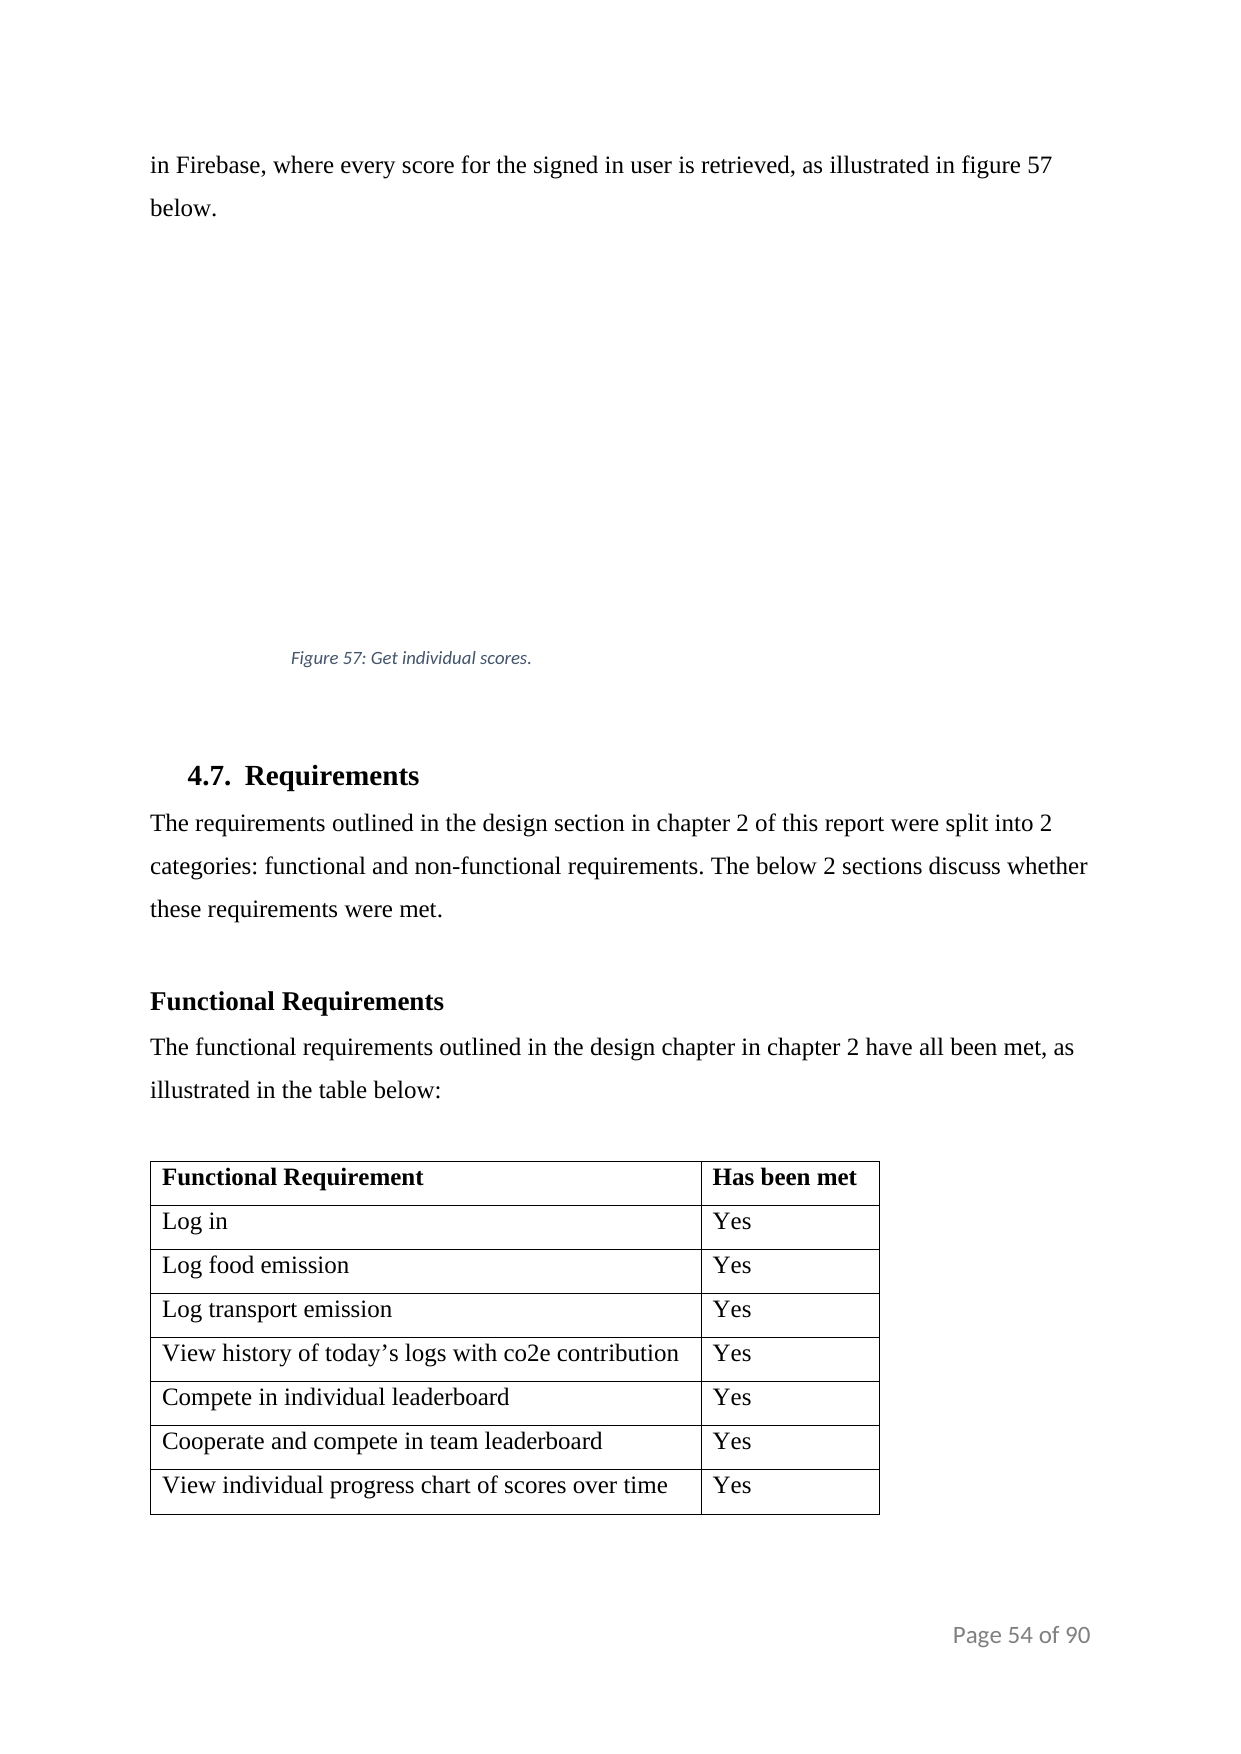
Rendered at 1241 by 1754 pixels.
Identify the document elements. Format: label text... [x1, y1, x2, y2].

table_cell Compete in individual leaderboard [151, 1382, 701, 1425]
table_header Functional Requirement [151, 1162, 701, 1205]
table_header Has been met [702, 1162, 879, 1205]
table_cell Yes [702, 1470, 879, 1513]
table_cell Cooperate and compete in team leaderboard [151, 1426, 701, 1469]
table_cell Yes [702, 1426, 879, 1469]
table_cell Yes [702, 1250, 879, 1293]
table_cell View individual progress chart of scores over time [151, 1470, 701, 1513]
table_cell Yes [702, 1338, 879, 1381]
text The requirements outlined in the design section in chapter 2 of this report were split into 2 categories: functional and non-functional requirements. The below 2 sections discuss whether these requirements were met. [150, 808, 1090, 923]
table_cell Yes [702, 1294, 879, 1337]
table_cell Yes [702, 1206, 879, 1249]
subtitle Functional Requirements [150, 985, 1090, 1016]
table_cell Log food emission [151, 1250, 701, 1293]
table_cell Log transport emission [151, 1294, 701, 1337]
text The functional requirements outlined in the design chapter in chapter 2 have all been met, as illustrated in the table below: [150, 1032, 1090, 1103]
subtitle Requirements [187, 758, 1090, 791]
table_cell Yes [702, 1382, 879, 1425]
table_cell Log in [151, 1206, 701, 1249]
table_cell View history of today’s logs with co2e contribution [151, 1338, 701, 1381]
